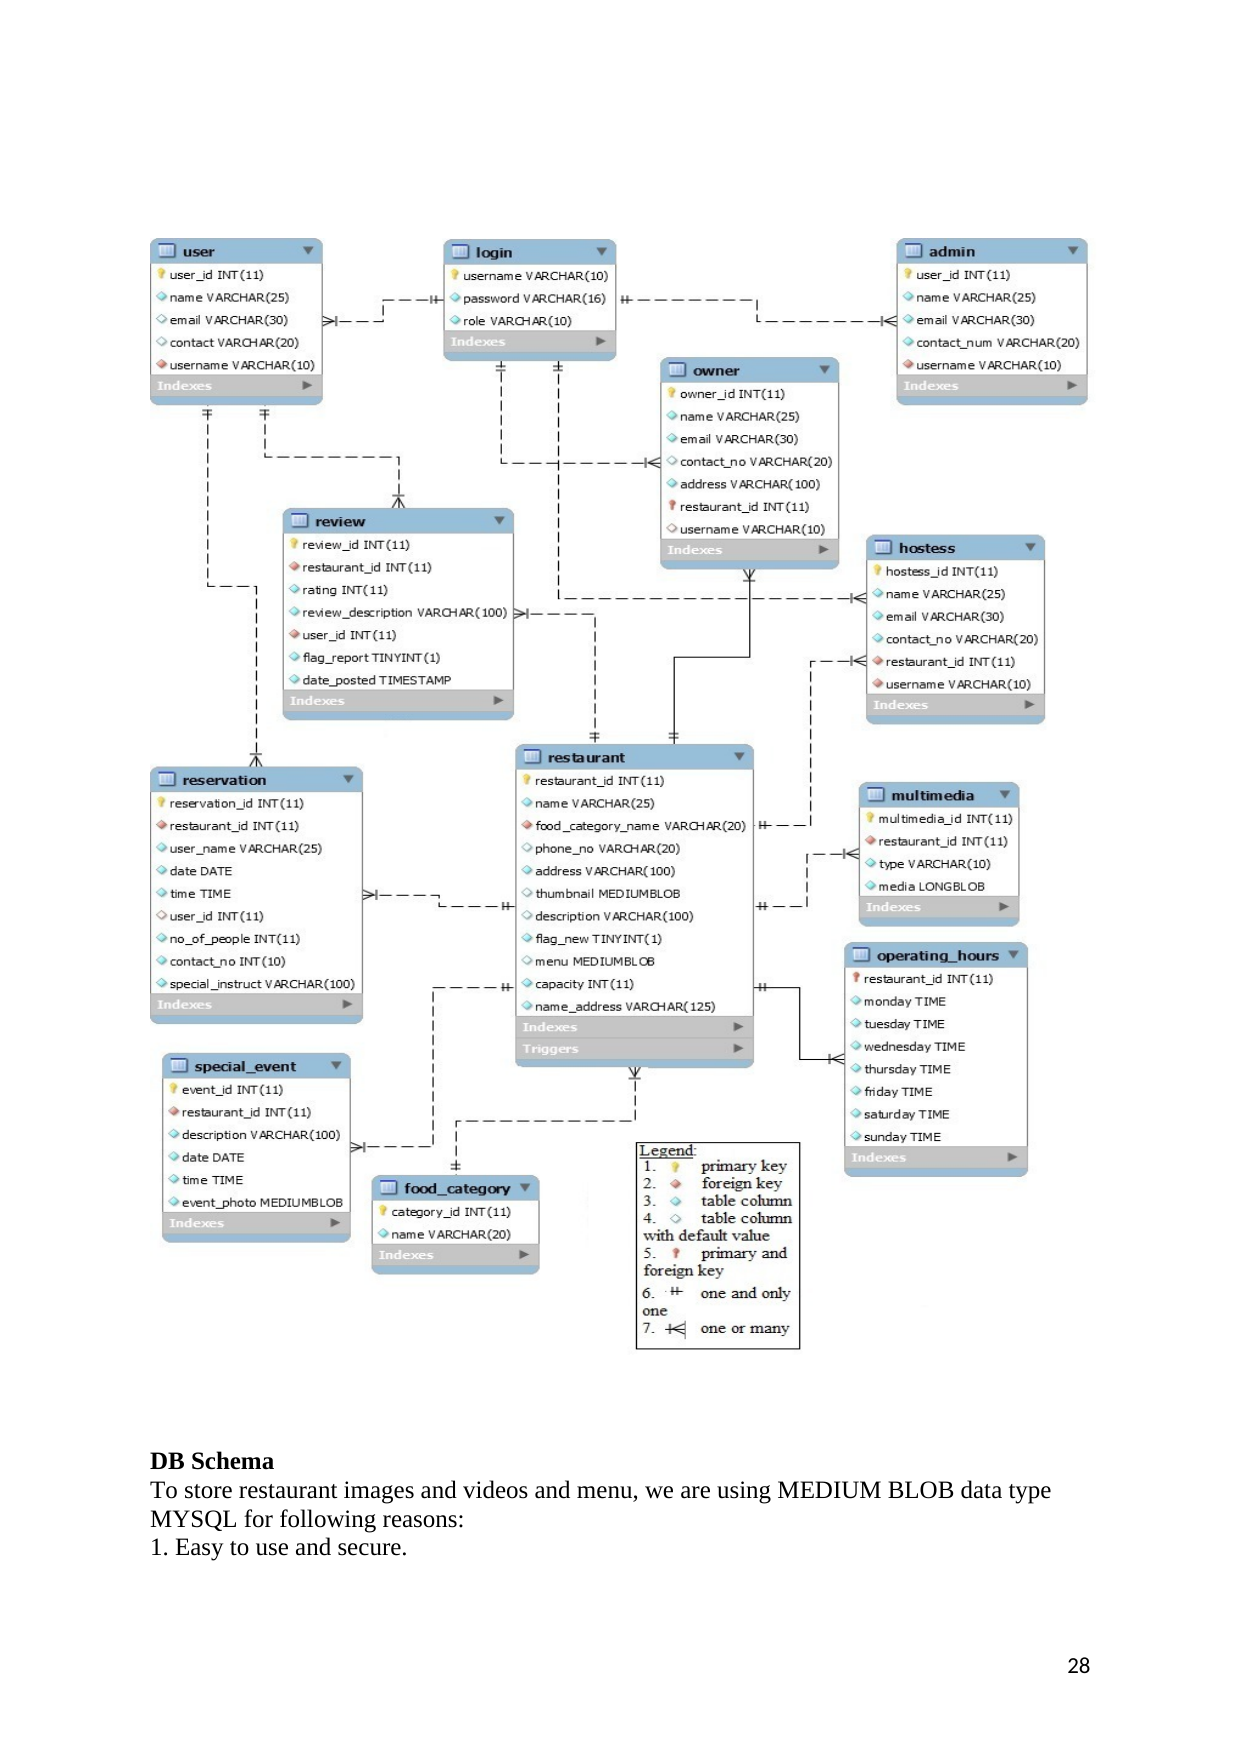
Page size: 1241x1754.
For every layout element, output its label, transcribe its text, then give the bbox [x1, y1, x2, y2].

picture [150, 238, 1097, 1364]
text DB Schema [150, 1446, 1090, 1475]
text 1. Easy to use and secure. [150, 1532, 1090, 1561]
text To store restaurant images and videos and menu, we are using MEDIUM BLOB data type MYSQL for following reasons: [150, 1475, 1090, 1532]
